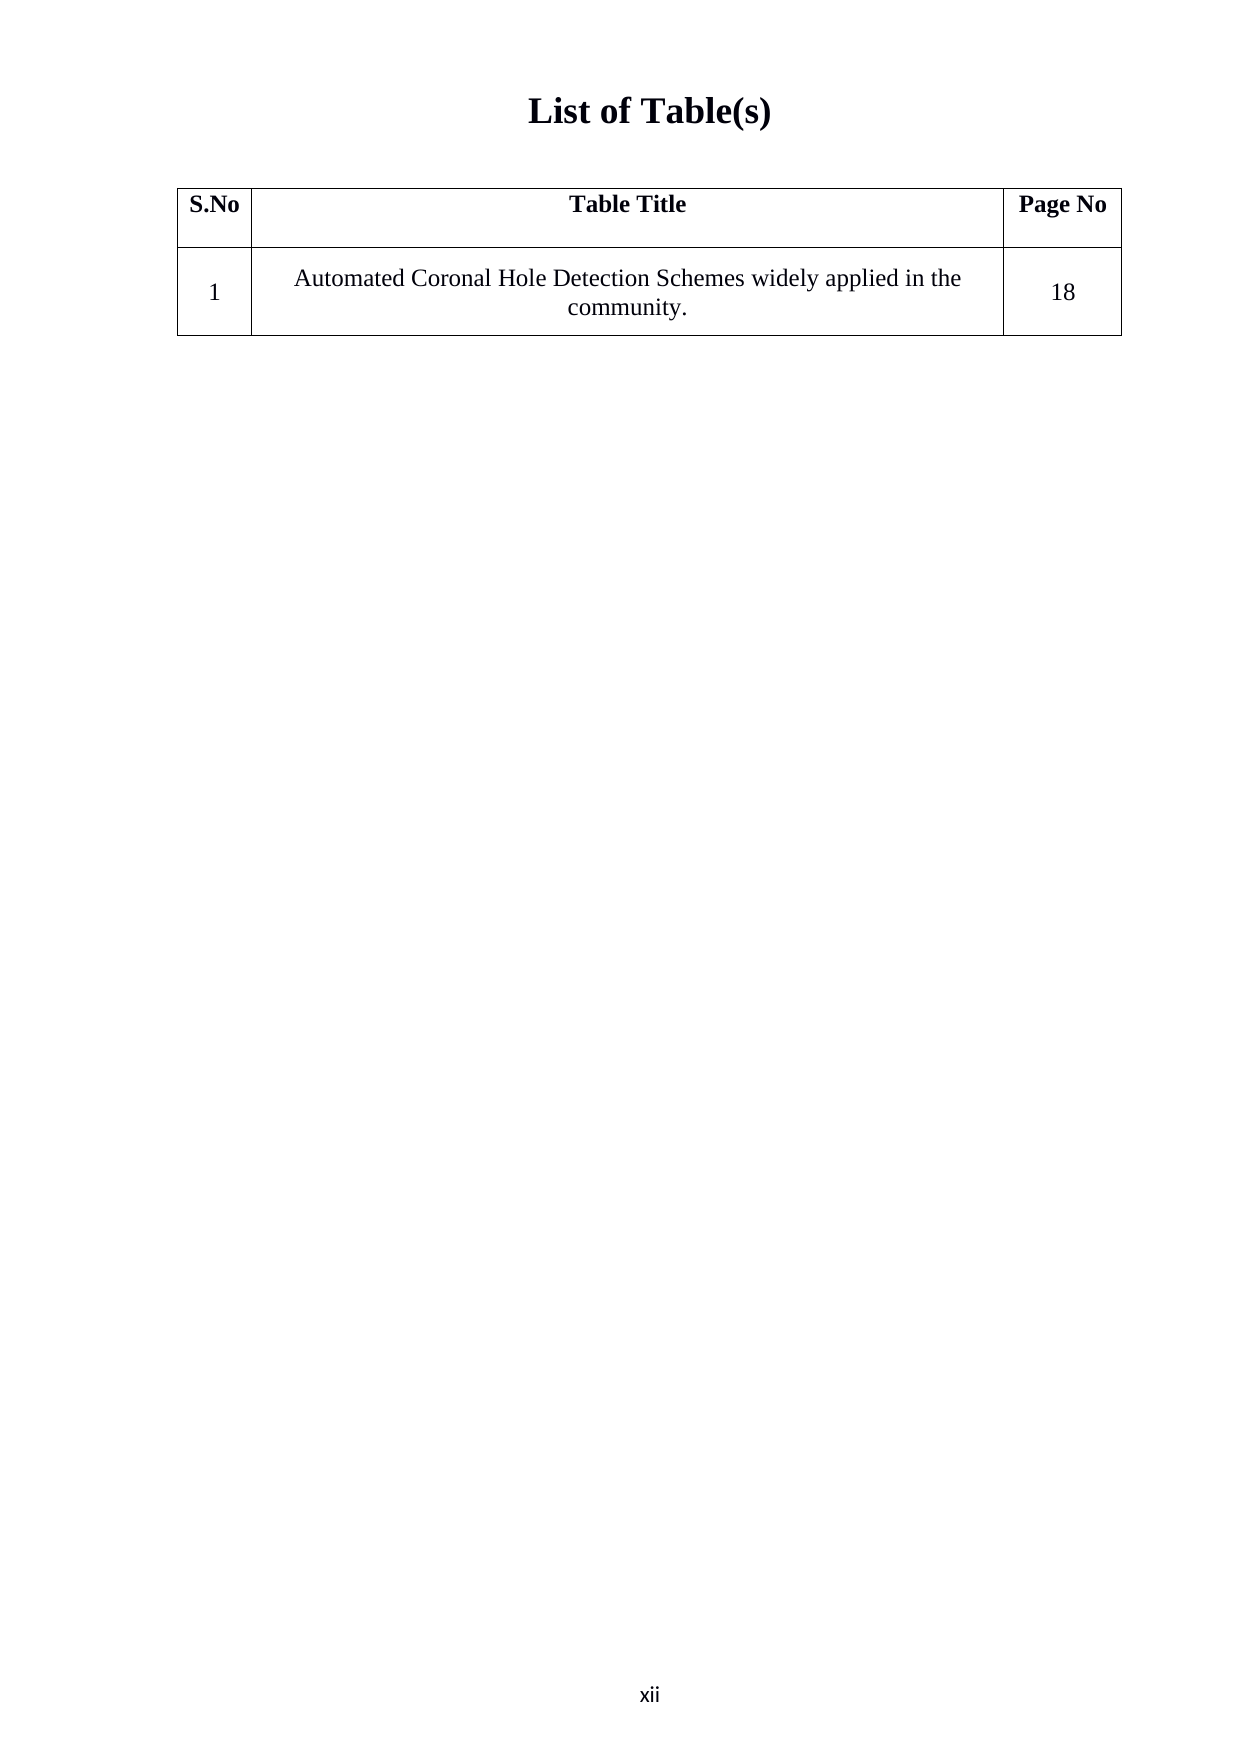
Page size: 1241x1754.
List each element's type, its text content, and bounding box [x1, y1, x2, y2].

table_cell 18 [1004, 248, 1121, 335]
table_cell 1 [178, 248, 251, 335]
table_header Page No [1004, 189, 1121, 247]
table_header Table Title [252, 189, 1003, 247]
text List of Table(s) [177, 89, 1122, 132]
table_header S.No [178, 189, 251, 247]
table_cell Automated Coronal Hole Detection Schemes widely applied in the community. [252, 248, 1003, 335]
